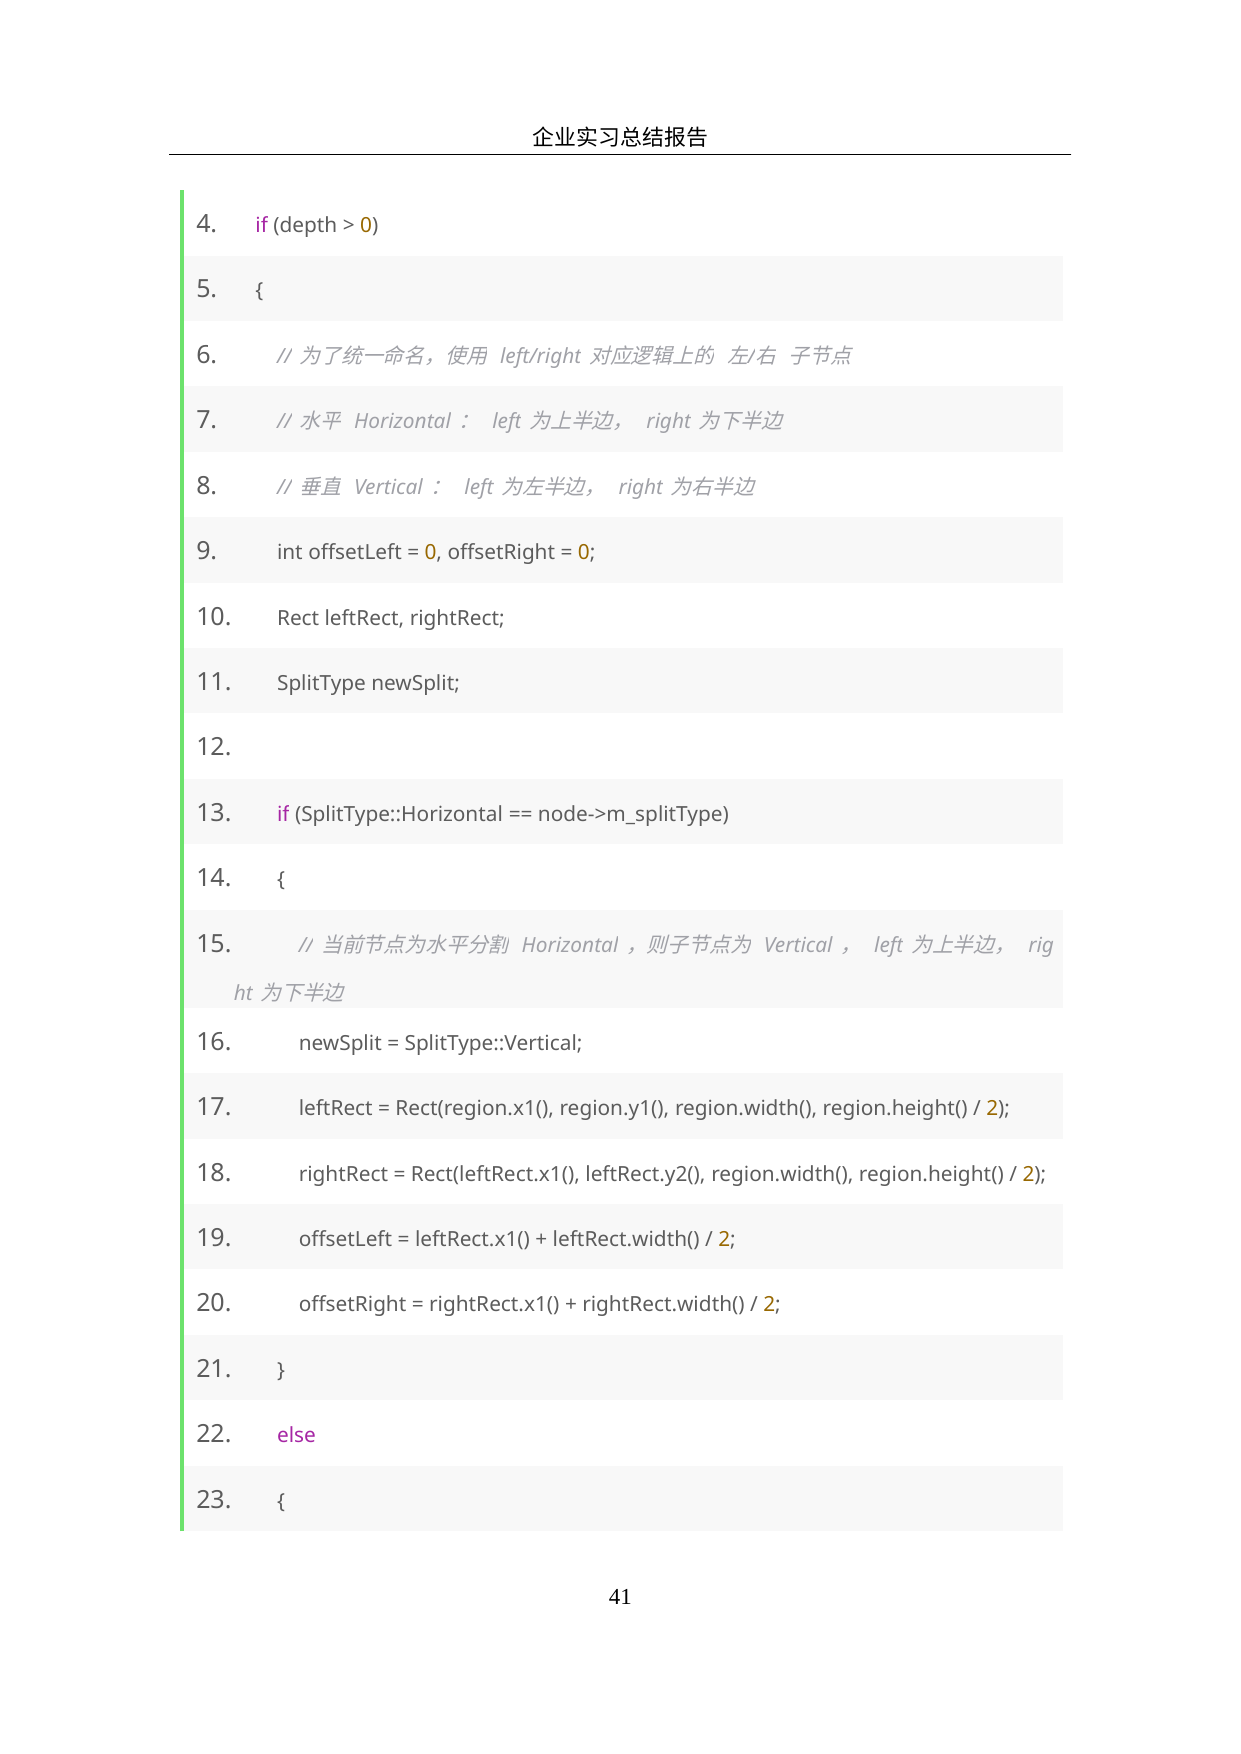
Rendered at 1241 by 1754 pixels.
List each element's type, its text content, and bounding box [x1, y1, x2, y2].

list if (SplitType::Horizontal == node->m_splitType) [184, 779, 1063, 844]
list SplitType newSplit; [184, 648, 1063, 713]
list { [184, 844, 1063, 910]
list // 为了统一命名，使用 left/right 对应逻辑上的 左/右 子节点 [184, 321, 1063, 386]
list { [184, 256, 1063, 321]
list newSplit = SplitType::Vertical; [184, 1008, 1063, 1073]
list Rect leftRect, rightRect; [184, 583, 1063, 648]
list // 水平 Horizontal ： left 为上半边， right 为下半边 [184, 386, 1063, 452]
list offsetRight = rightRect.x1() + rightRect.width() / 2; [184, 1269, 1063, 1335]
list else [184, 1400, 1063, 1466]
list // 垂直 Vertical ： left 为左半边， right 为右半边 [184, 452, 1063, 517]
list if (depth > 0) [184, 190, 1063, 256]
list // 当前节点为水平分割 Horizontal ，则子节点为 Vertical ， left 为上半边， right 为下半边 [184, 910, 1063, 1008]
list int offsetLeft = 0, offsetRight = 0; [184, 517, 1063, 583]
list leftRect = Rect(region.x1(), region.y1(), region.width(), region.height() / 2); [184, 1073, 1063, 1139]
list } [184, 1335, 1063, 1400]
list { [184, 1466, 1063, 1531]
list offsetLeft = leftRect.x1() + leftRect.width() / 2; [184, 1204, 1063, 1269]
list rightRect = Rect(leftRect.x1(), leftRect.y2(), region.width(), region.height() / 2); [184, 1139, 1063, 1204]
